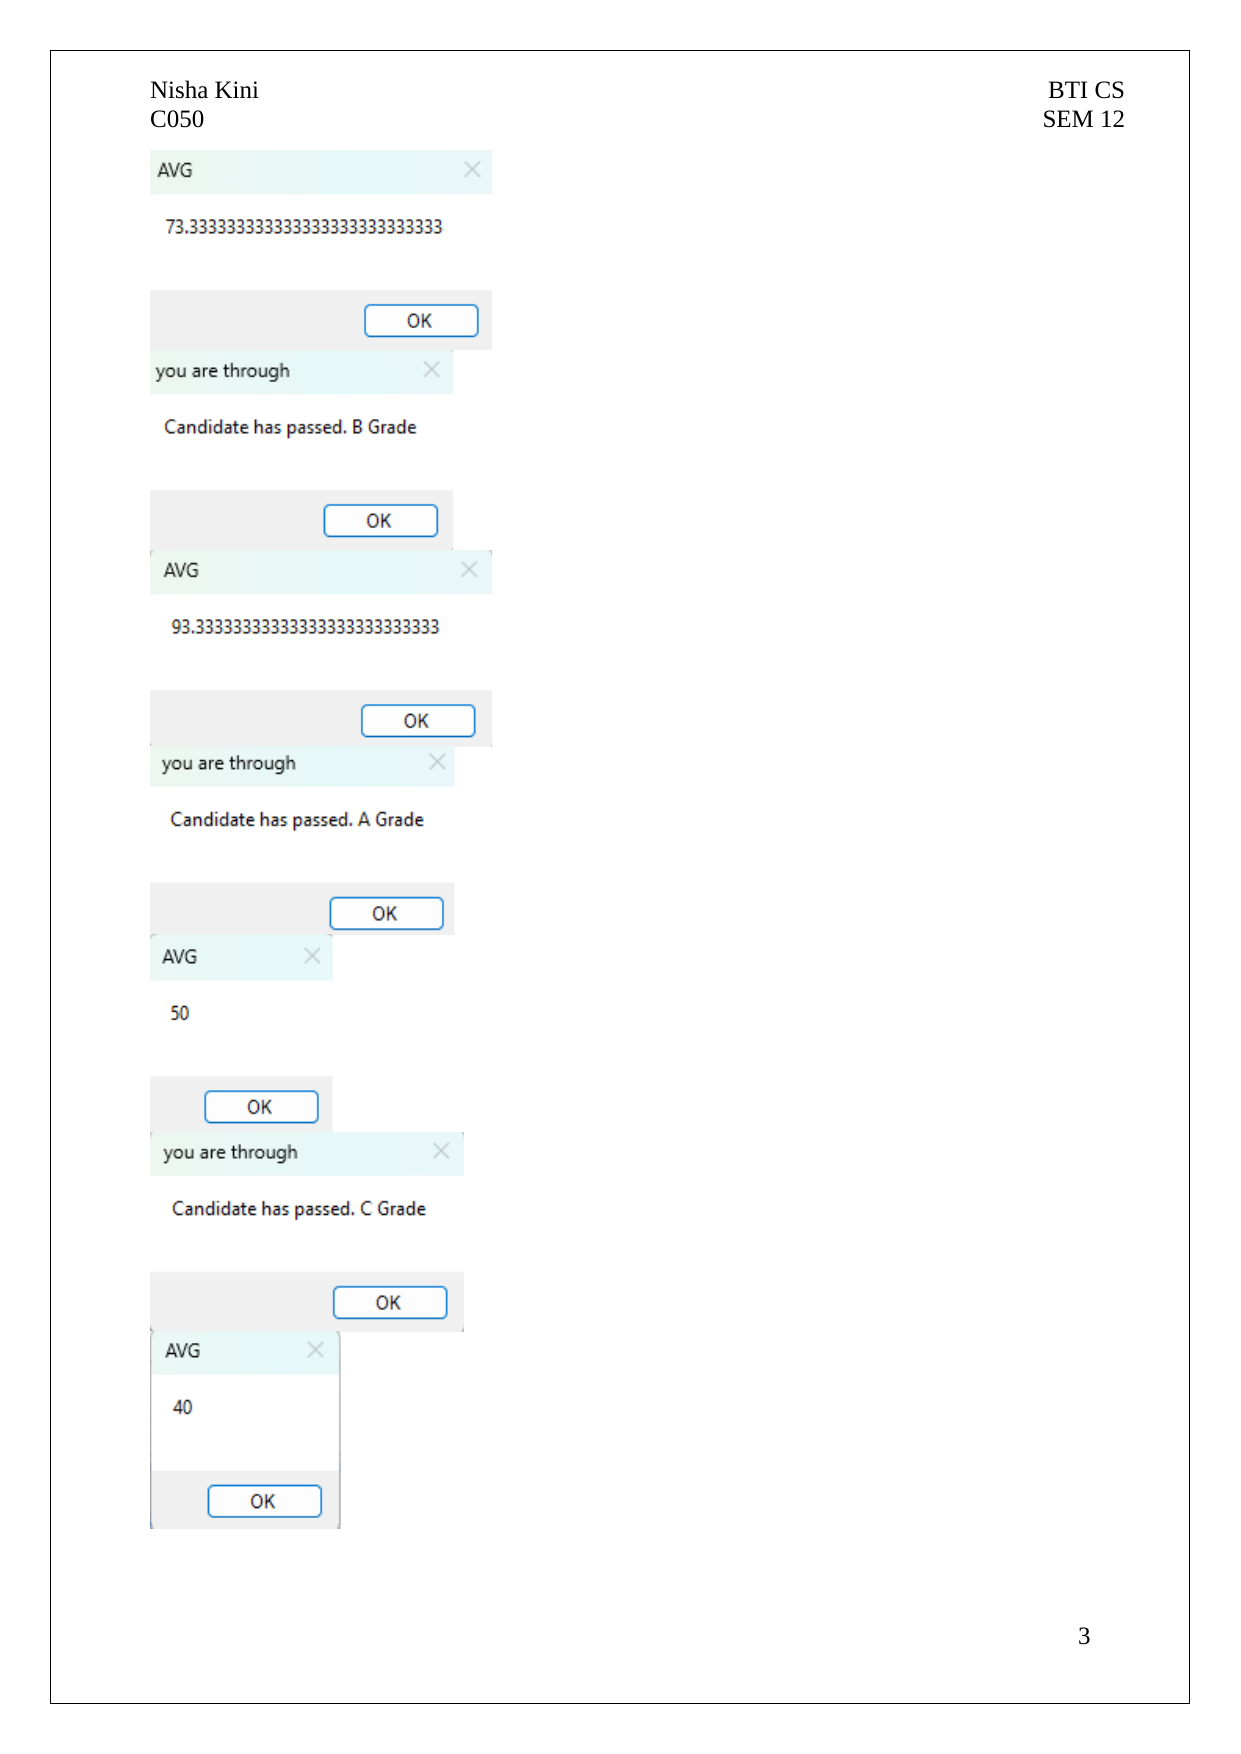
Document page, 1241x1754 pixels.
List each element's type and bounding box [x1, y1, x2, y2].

picture [150, 150, 493, 1529]
